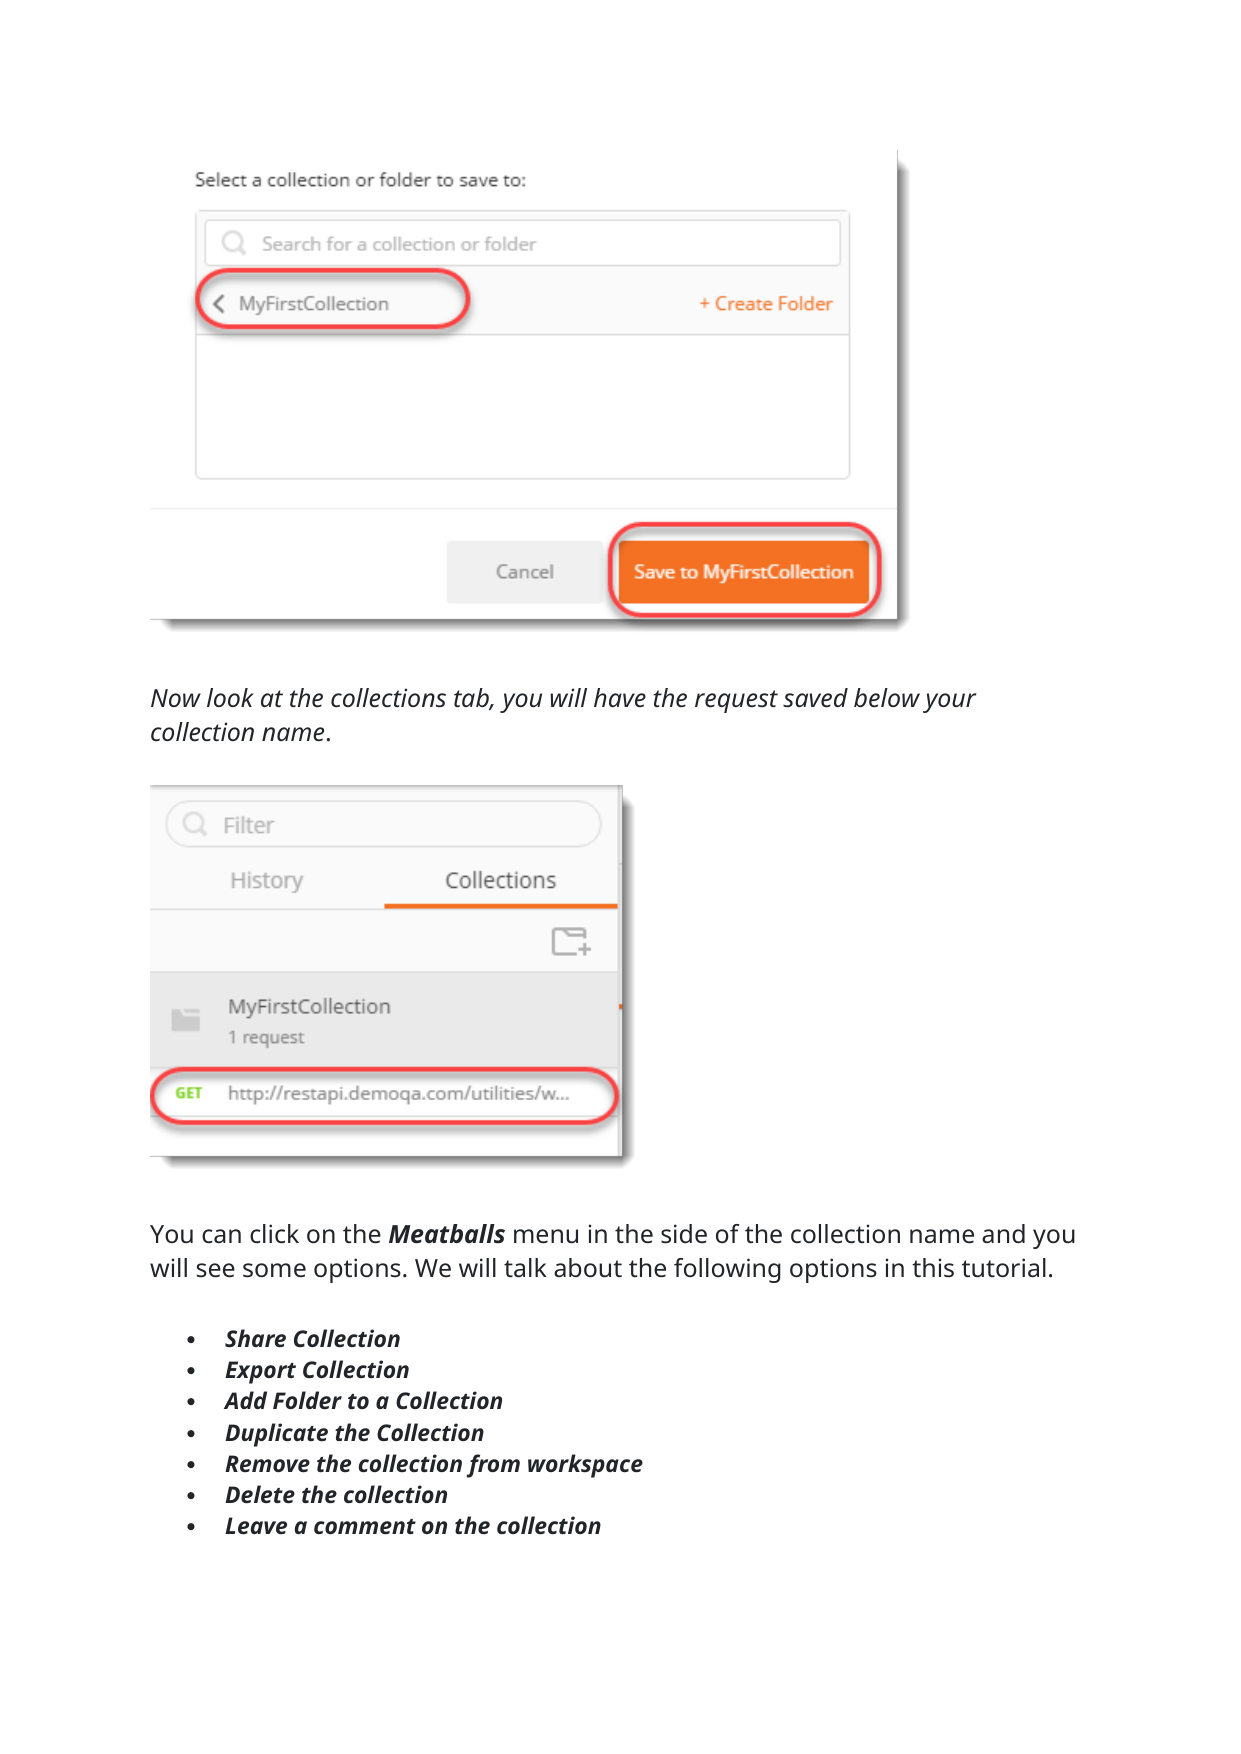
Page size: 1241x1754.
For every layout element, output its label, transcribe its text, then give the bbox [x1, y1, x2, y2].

list Add Folder to a Collection [187, 1385, 1090, 1416]
list Export Collection [187, 1354, 1090, 1385]
text Now look at the collections tab, you will have the request saved below your collection name. [150, 680, 1090, 748]
picture [150, 150, 921, 643]
list Duplicate the Collection [187, 1416, 1090, 1448]
text You can click on the Meatballs menu in the side of the collection name and you will see some options. We will talk about the following options in this tutorial. [150, 1217, 1090, 1285]
picture [150, 785, 646, 1180]
list Remove the collection from workspace [187, 1448, 1090, 1479]
list Leave a comment on the collection [187, 1510, 1090, 1541]
list Delete the collection [187, 1479, 1090, 1510]
list Share Collection [187, 1323, 1090, 1354]
